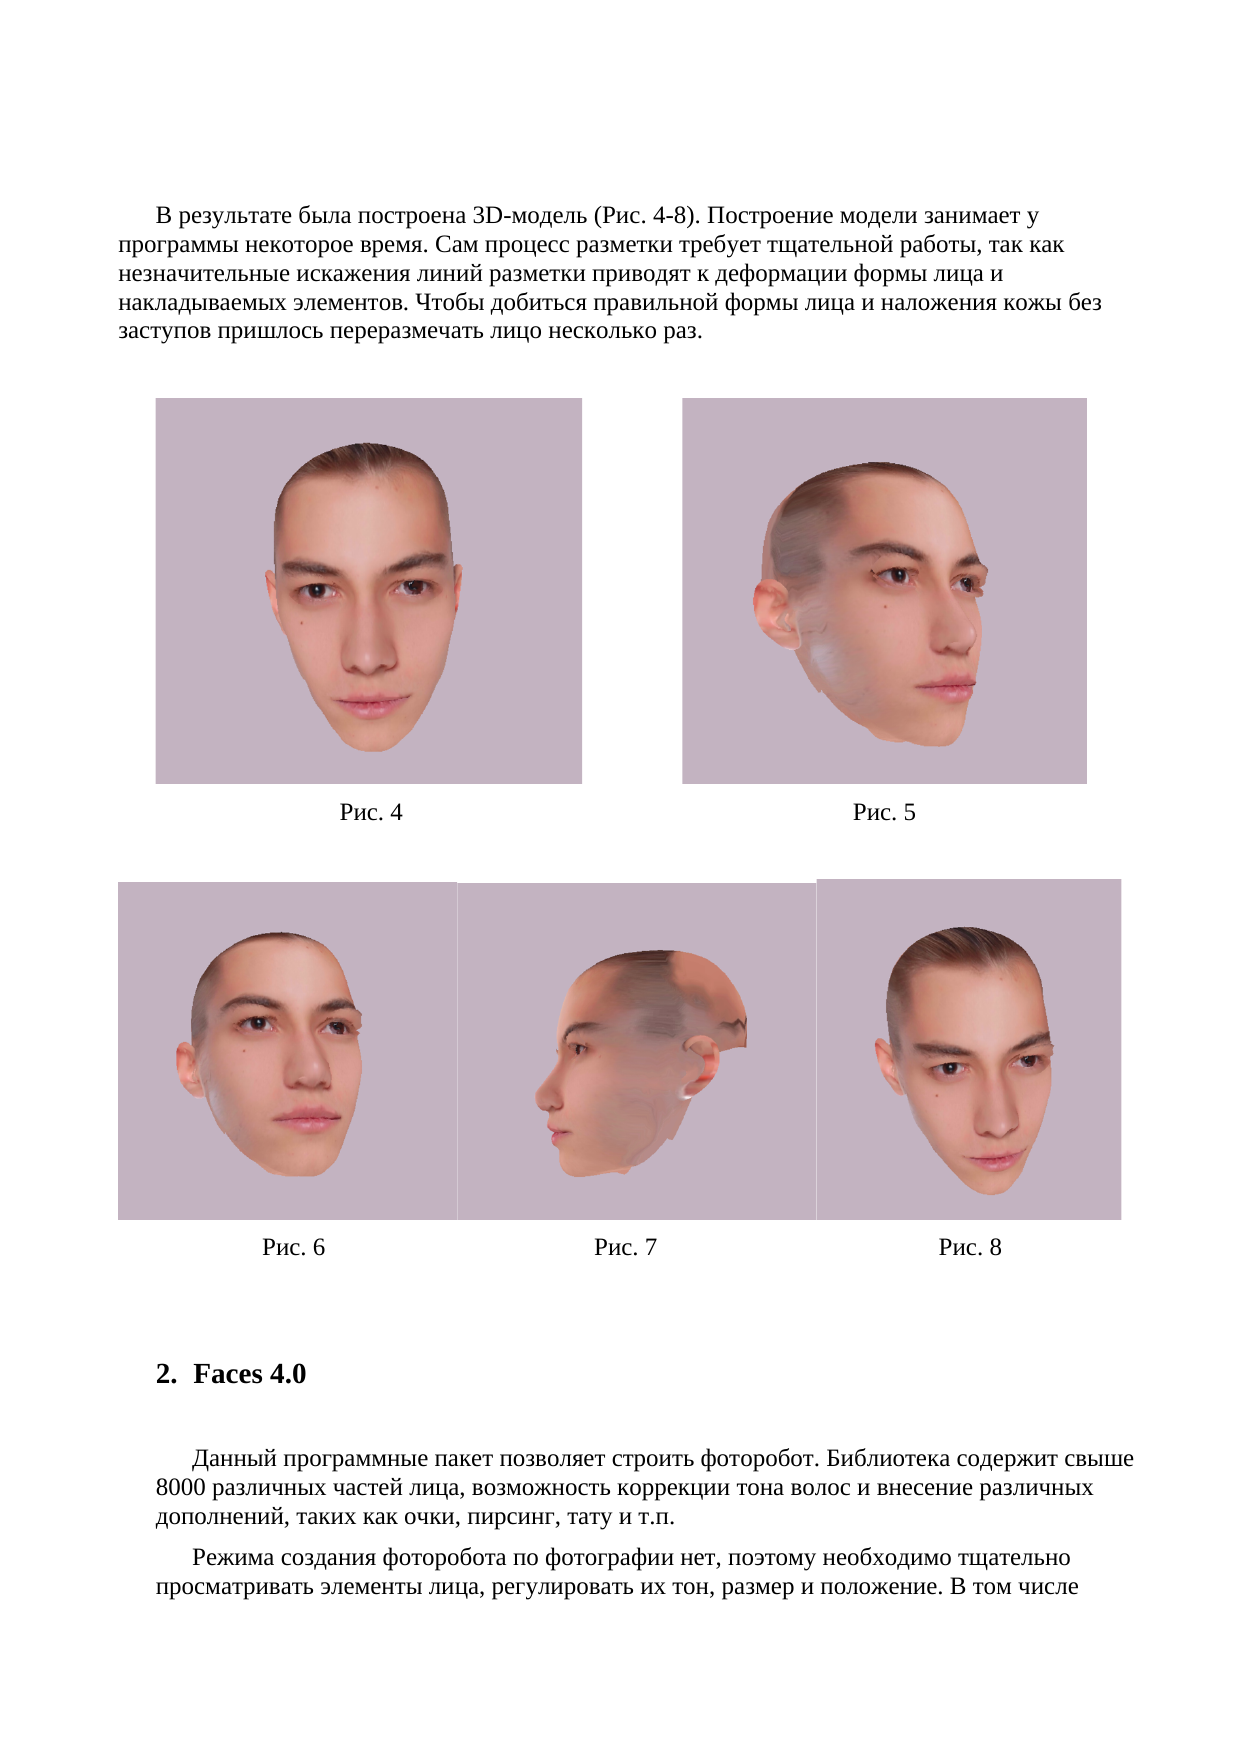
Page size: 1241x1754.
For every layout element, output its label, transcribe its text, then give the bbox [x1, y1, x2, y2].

picture [118, 879, 1122, 1220]
picture [682, 398, 1087, 784]
text Рис. 4 Рис. 5 [118, 797, 1152, 825]
text В результате была построена 3D-модель (Рис. 4-8). Построение модели занимает у программы некоторое время. Сам процесс разметки требует тщательной работы, так как незначительные искажения линий разметки приводят к деформации формы лица и накладываемых элементов. Чтобы добиться правильной формы лица и наложения кожы без заступов пришлось переразмечать лицо несколько раз. [118, 201, 1152, 344]
text Данный программные пакет позволяет строить фоторобот. Библиотека содержит свыше 8000 различных частей лица, возможность коррекции тона волос и внесение различных дополнений, таких как очки, пирсинг, тату и т.п. [156, 1443, 1152, 1529]
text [156, 1542, 1152, 1599]
list Faces 4.0 [156, 1356, 1152, 1389]
text Рис. 6 Рис. 7 Рис. 8 [118, 1232, 1152, 1261]
picture [155, 398, 583, 784]
